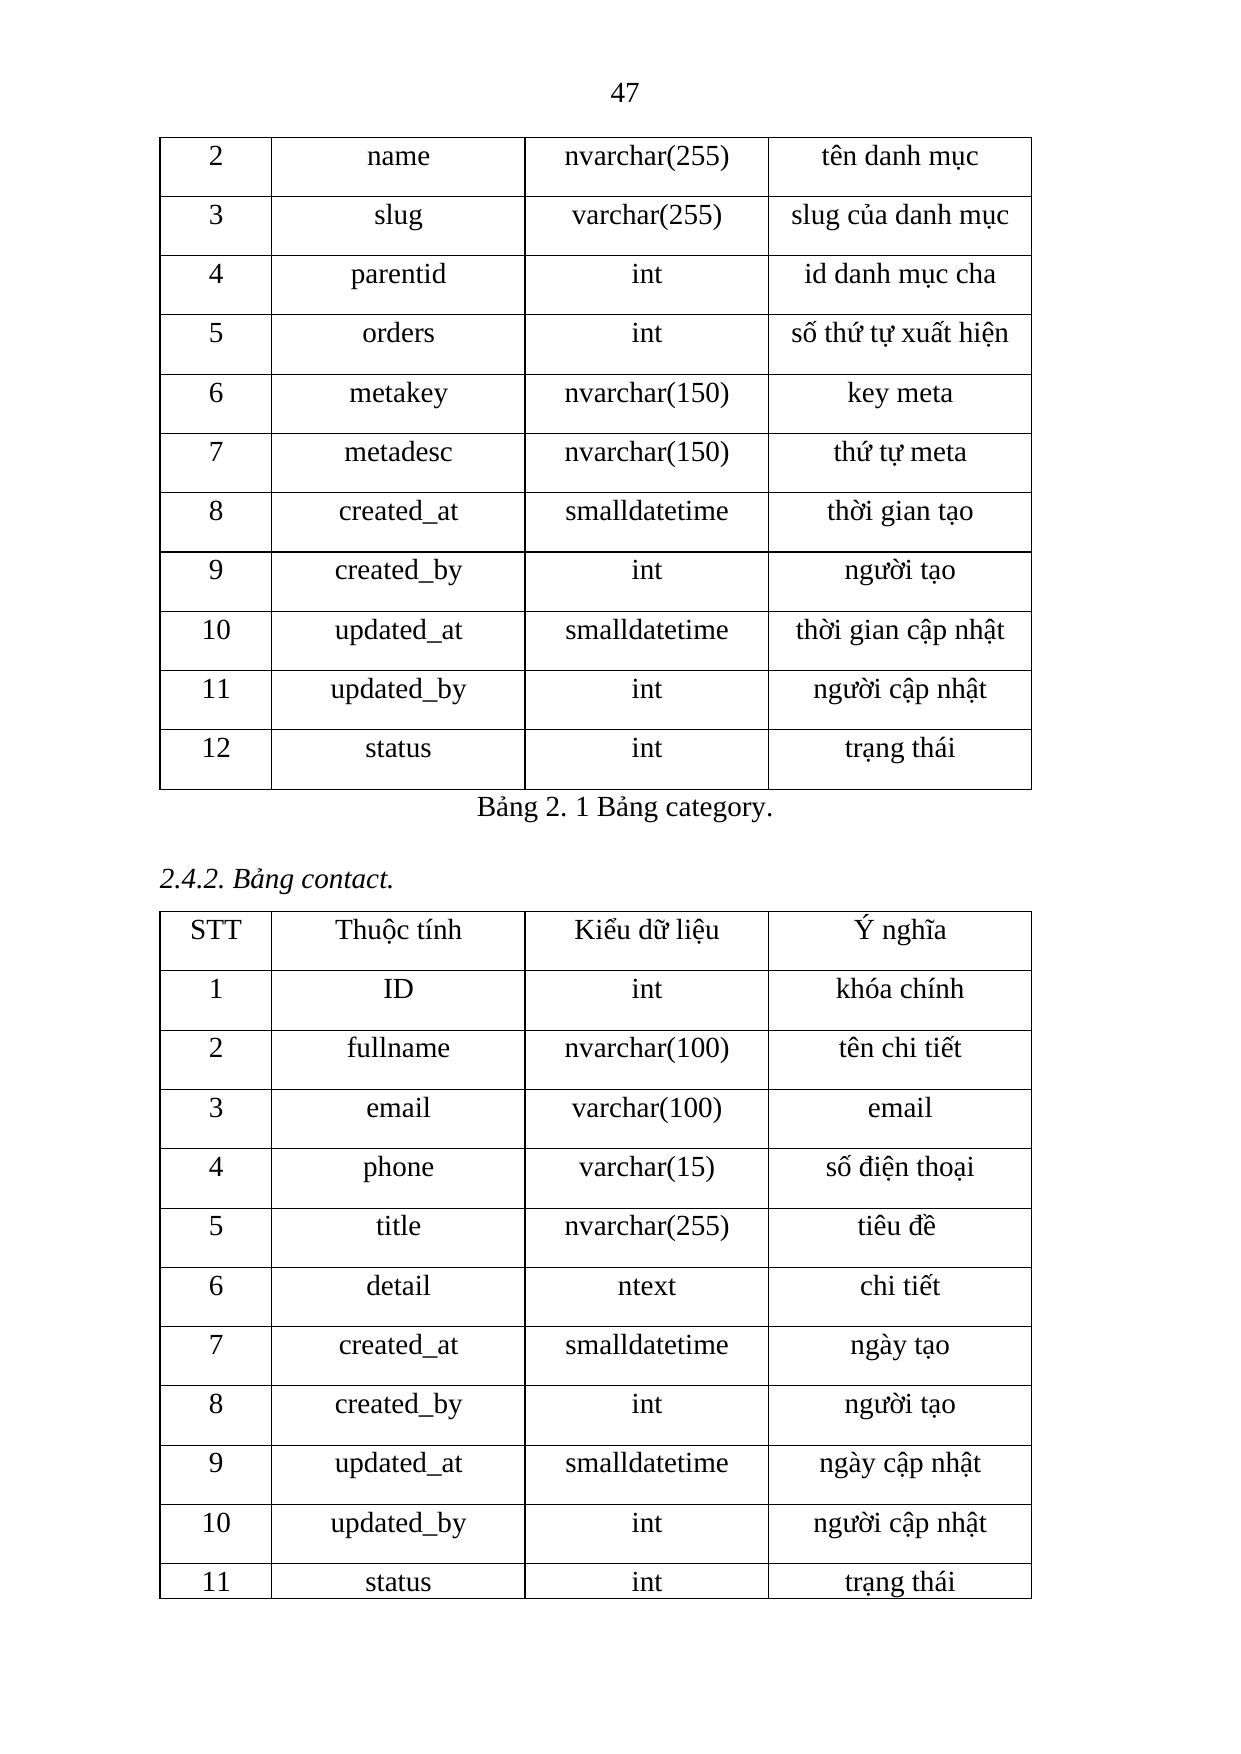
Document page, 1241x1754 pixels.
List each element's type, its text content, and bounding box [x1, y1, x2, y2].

table_cell 11 [161, 671, 271, 729]
table_cell int [526, 671, 768, 729]
table_cell 2 [161, 138, 271, 196]
table_cell metakey [272, 375, 524, 433]
table_cell int [526, 1386, 768, 1444]
table_cell varchar(100) [526, 1090, 768, 1148]
table_cell người cập nhật [769, 1505, 1031, 1563]
table_cell orders [272, 315, 524, 374]
table_cell 10 [161, 1505, 271, 1563]
table_cell smalldatetime [526, 1327, 768, 1385]
table_cell thời gian cập nhật [769, 612, 1031, 670]
table_cell chi tiết [769, 1268, 1031, 1326]
table_cell email [769, 1090, 1031, 1148]
table_header Kiểu dữ liệu [526, 912, 768, 970]
table_cell int [526, 553, 768, 611]
table_cell ngày cập nhật [769, 1446, 1031, 1504]
table_cell 3 [161, 197, 271, 255]
table_cell 4 [161, 256, 271, 314]
table_cell key meta [769, 375, 1031, 433]
table_cell 5 [161, 315, 271, 374]
table_cell 9 [161, 553, 271, 611]
table_cell created_at [272, 493, 524, 551]
table_cell int [526, 730, 768, 788]
table_cell số thứ tự xuất hiện [769, 315, 1031, 374]
table_cell 3 [161, 1090, 271, 1148]
table_cell 2 [161, 1031, 271, 1089]
table_header Thuộc tính [272, 912, 524, 970]
table_cell slug [272, 197, 524, 255]
table_cell created_at [272, 1327, 524, 1385]
text Bảng 2. 1 Bảng category. [159, 789, 1090, 823]
table_cell nvarchar(150) [526, 434, 768, 492]
table_cell updated_at [272, 1446, 524, 1504]
table_cell varchar(15) [526, 1149, 768, 1207]
table_cell title [272, 1209, 524, 1267]
table_cell tên danh mục [769, 138, 1031, 196]
table_cell detail [272, 1268, 524, 1326]
table_cell parentid [272, 256, 524, 314]
table_cell status [272, 1564, 524, 1598]
table_cell tiêu đề [769, 1209, 1031, 1267]
table_cell nvarchar(150) [526, 375, 768, 433]
table_cell phone [272, 1149, 524, 1207]
table_cell tên chi tiết [769, 1031, 1031, 1089]
table_cell name [272, 138, 524, 196]
table_cell trạng thái [769, 1564, 1031, 1598]
table_cell người tạo [769, 1386, 1031, 1444]
table_cell 12 [161, 730, 271, 788]
table_cell int [526, 315, 768, 374]
table_cell nvarchar(255) [526, 138, 768, 196]
table_cell int [526, 1564, 768, 1598]
table_cell varchar(255) [526, 197, 768, 255]
table_cell updated_by [272, 671, 524, 729]
table_header Ý nghĩa [769, 912, 1031, 970]
table_cell 5 [161, 1209, 271, 1267]
table_cell 9 [161, 1446, 271, 1504]
table_cell id danh mục cha [769, 256, 1031, 314]
table_cell 11 [161, 1564, 271, 1598]
table_cell ntext [526, 1268, 768, 1326]
table_cell metadesc [272, 434, 524, 492]
table_cell thứ tự meta [769, 434, 1031, 492]
table_cell số điện thoại [769, 1149, 1031, 1207]
table_cell created_by [272, 1386, 524, 1444]
table_cell ID [272, 971, 524, 1029]
table_cell 8 [161, 493, 271, 551]
subtitle 2.4.2. Bảng contact. [159, 861, 1090, 894]
table_cell 7 [161, 1327, 271, 1385]
table_cell smalldatetime [526, 612, 768, 670]
table_cell email [272, 1090, 524, 1148]
table_cell int [526, 256, 768, 314]
table_cell 7 [161, 434, 271, 492]
table_cell ngày tạo [769, 1327, 1031, 1385]
table_cell 6 [161, 375, 271, 433]
table_cell smalldatetime [526, 493, 768, 551]
table_cell 10 [161, 612, 271, 670]
table_cell trạng thái [769, 730, 1031, 788]
table_cell người tạo [769, 553, 1031, 611]
table_cell fullname [272, 1031, 524, 1089]
table_cell nvarchar(100) [526, 1031, 768, 1089]
table_cell status [272, 730, 524, 788]
table_cell 1 [161, 971, 271, 1029]
table_header STT [161, 912, 271, 970]
table_cell slug của danh mục [769, 197, 1031, 255]
table_cell thời gian tạo [769, 493, 1031, 551]
table_cell updated_by [272, 1505, 524, 1563]
table_cell 6 [161, 1268, 271, 1326]
table_cell khóa chính [769, 971, 1031, 1029]
table_cell int [526, 1505, 768, 1563]
table_cell 8 [161, 1386, 271, 1444]
table_cell 4 [161, 1149, 271, 1207]
table_cell int [526, 971, 768, 1029]
table_cell created_by [272, 553, 524, 611]
table_cell nvarchar(255) [526, 1209, 768, 1267]
table_cell updated_at [272, 612, 524, 670]
table_cell smalldatetime [526, 1446, 768, 1504]
table_cell người cập nhật [769, 671, 1031, 729]
